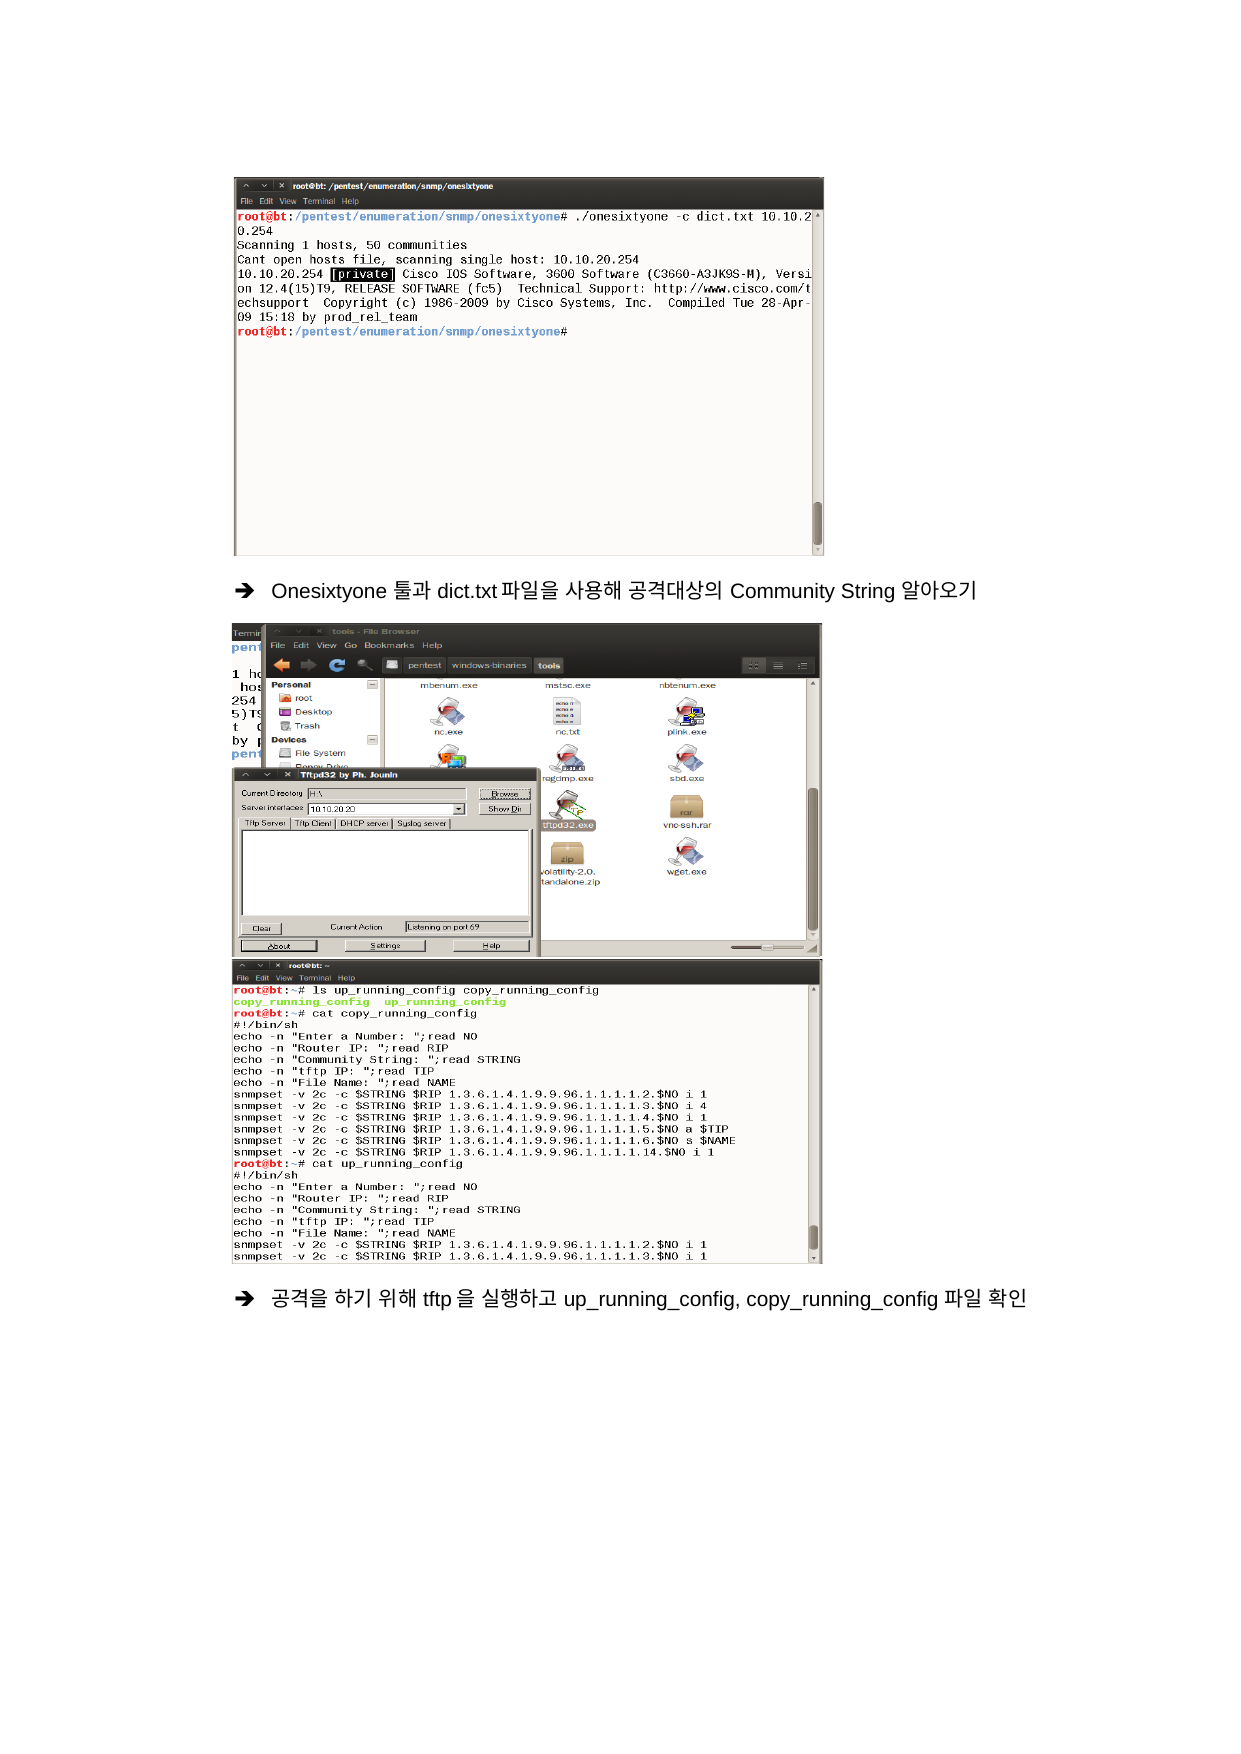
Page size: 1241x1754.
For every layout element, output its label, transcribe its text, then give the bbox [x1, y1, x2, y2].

list Onesixtyone 툴과 dict.txt파일을 사용해 공격대상의 Community String 알아오기 [234, 574, 1090, 604]
list 공격을 하기 위해 tftp을 실행하고 up_running_config, copy_running_config 파일 확인 [234, 1282, 1090, 1312]
picture [231, 623, 823, 957]
picture [231, 959, 823, 1264]
picture [233, 177, 825, 556]
